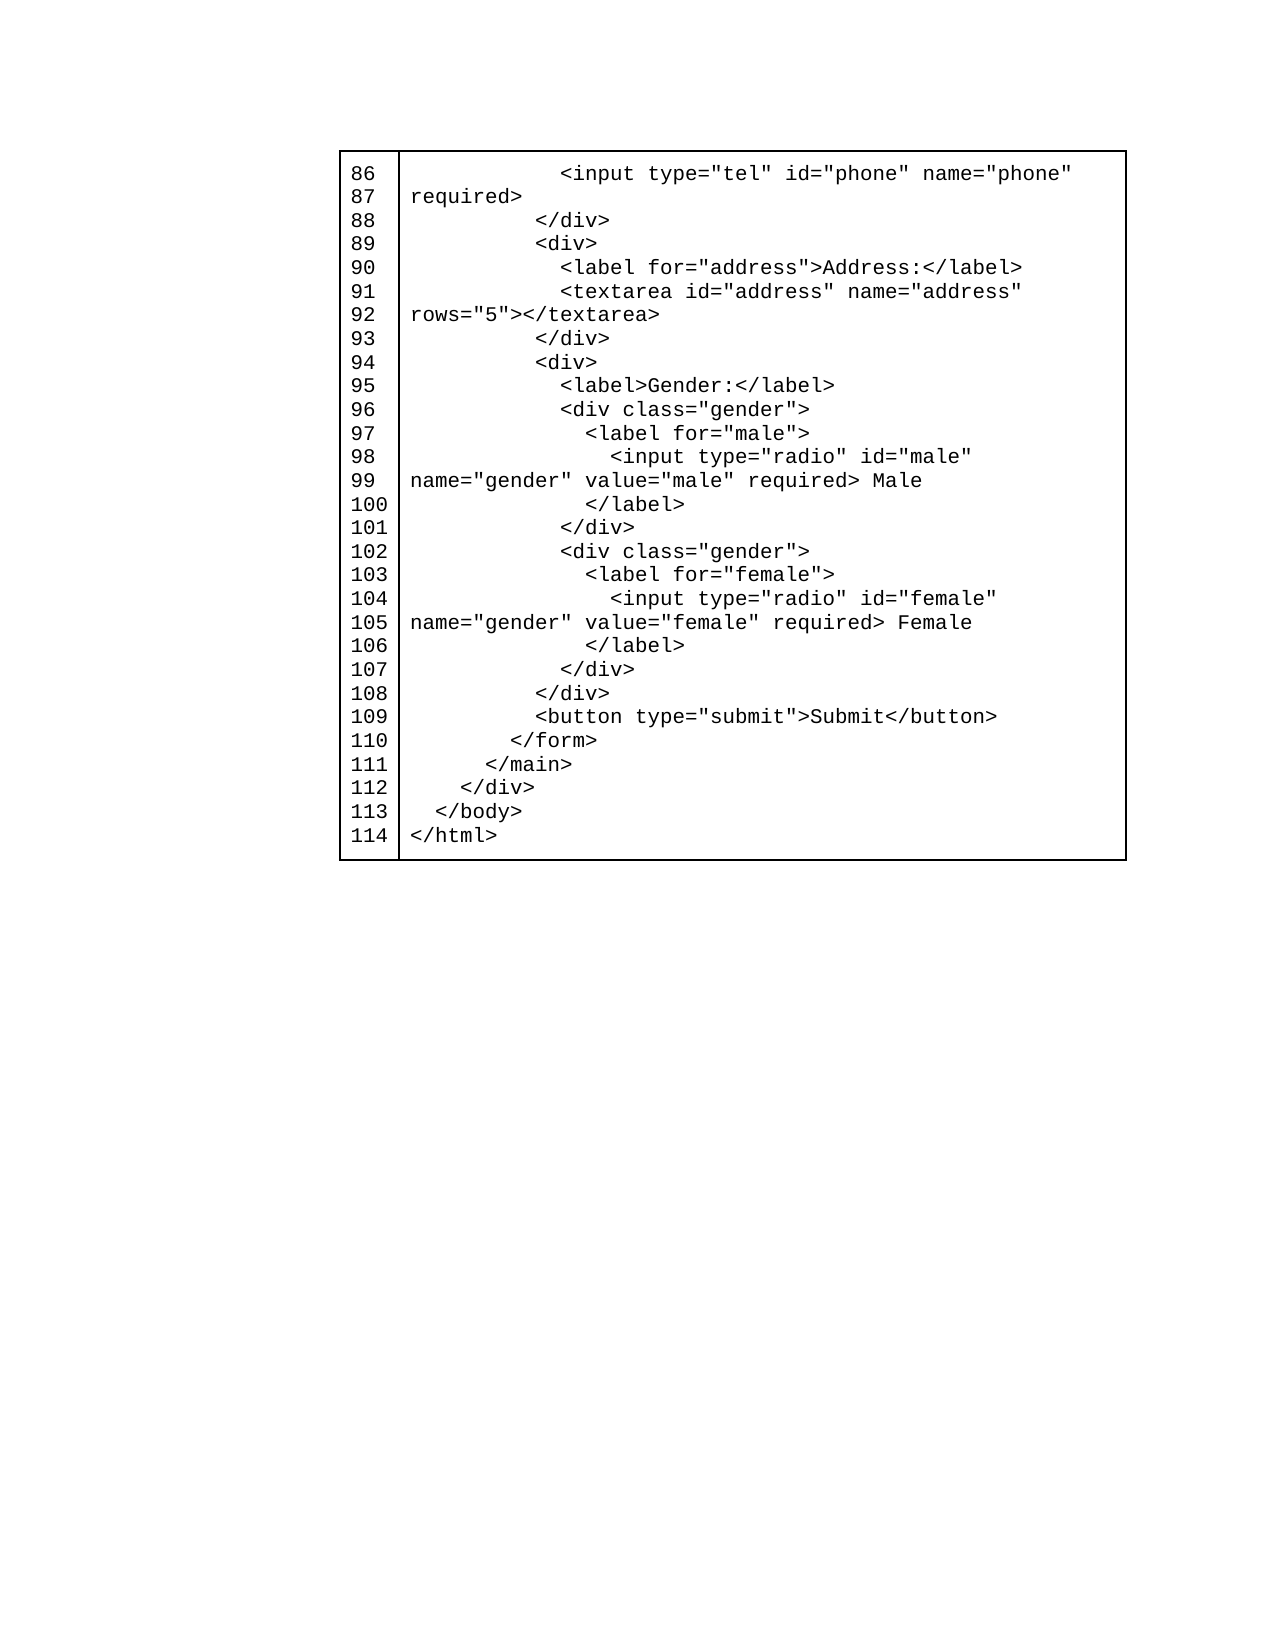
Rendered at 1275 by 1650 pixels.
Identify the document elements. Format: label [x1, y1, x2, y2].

table_cell [400, 152, 1125, 859]
table_cell [341, 152, 398, 859]
